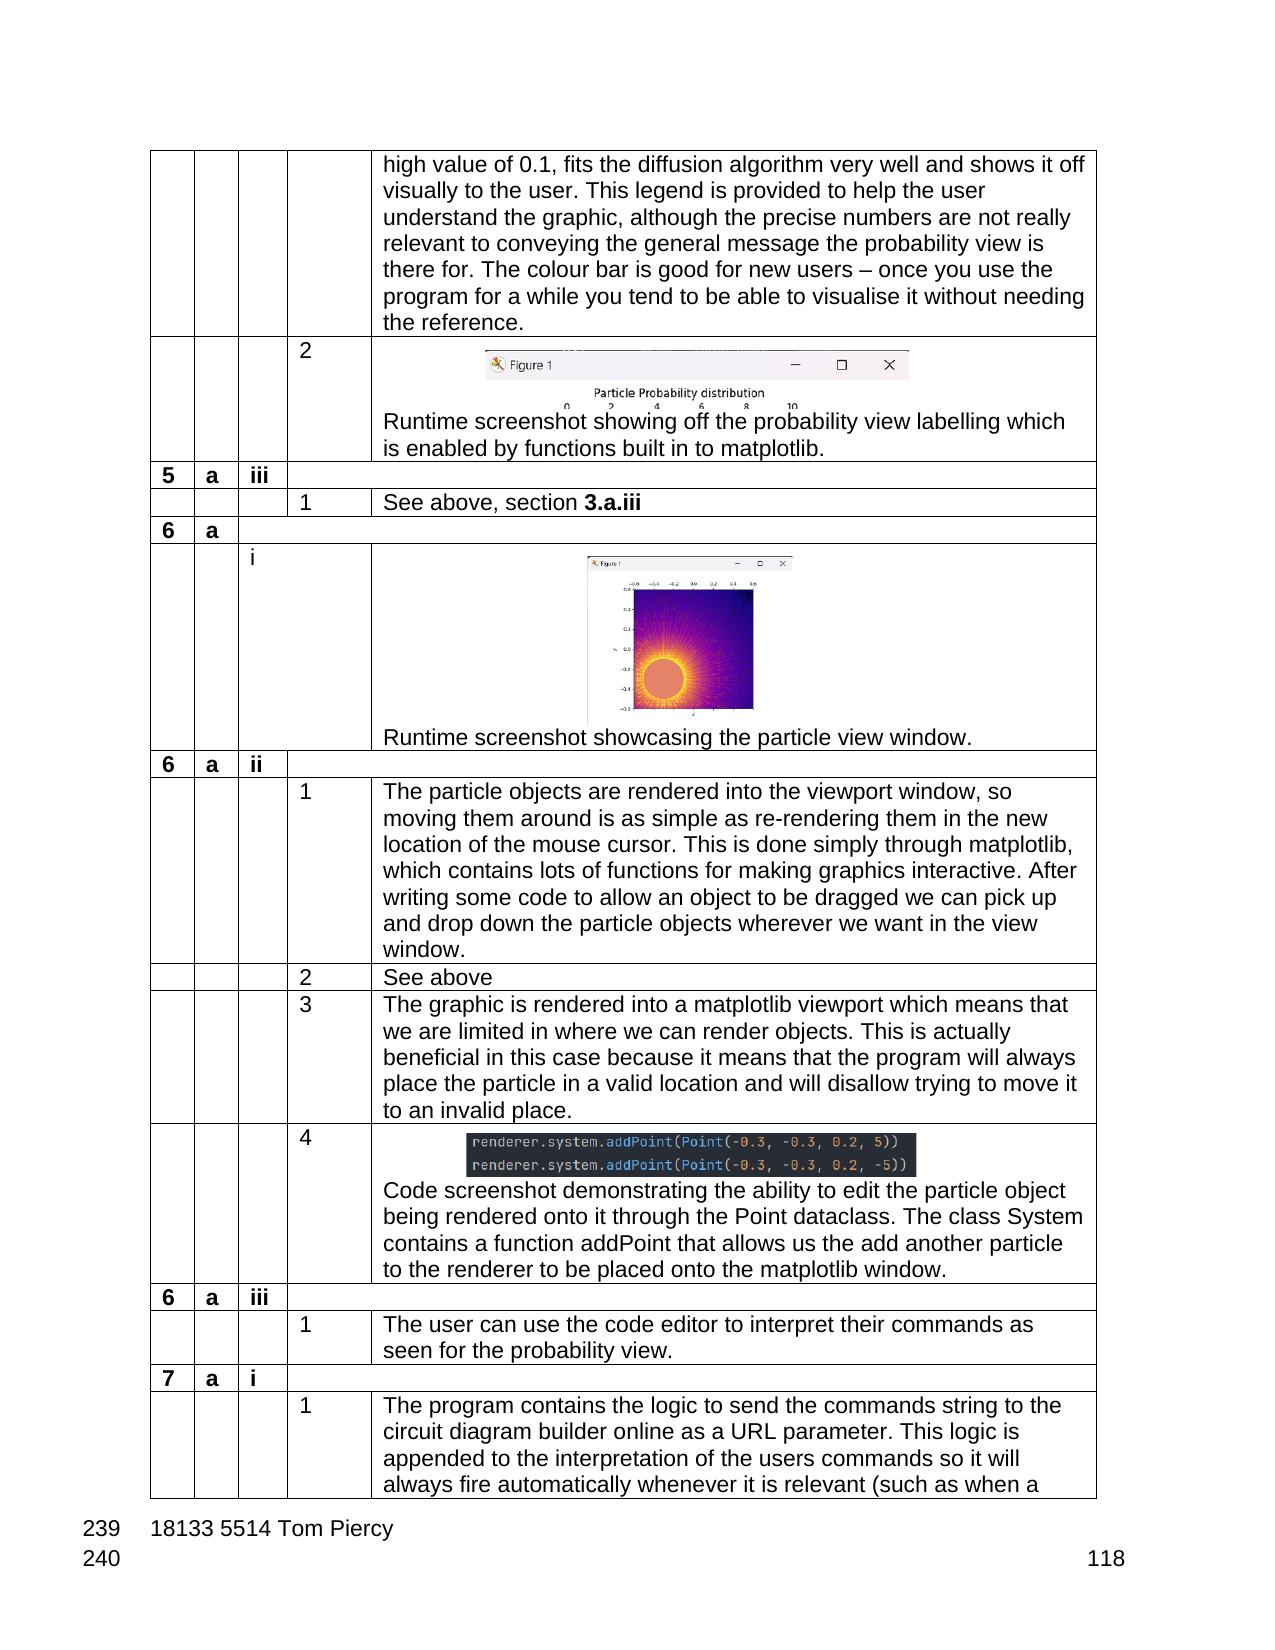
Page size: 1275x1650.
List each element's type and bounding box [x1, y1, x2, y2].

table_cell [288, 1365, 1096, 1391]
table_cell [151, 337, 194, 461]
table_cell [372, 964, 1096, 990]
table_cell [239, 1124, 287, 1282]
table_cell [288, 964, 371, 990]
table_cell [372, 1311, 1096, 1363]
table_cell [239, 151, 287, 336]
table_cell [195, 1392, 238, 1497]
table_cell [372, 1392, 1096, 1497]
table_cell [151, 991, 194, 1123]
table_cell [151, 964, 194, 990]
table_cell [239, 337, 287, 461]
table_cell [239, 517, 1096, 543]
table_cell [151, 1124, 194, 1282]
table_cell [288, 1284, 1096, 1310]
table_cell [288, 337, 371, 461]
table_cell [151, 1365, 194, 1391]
picture [587, 556, 793, 724]
picture [466, 1133, 917, 1177]
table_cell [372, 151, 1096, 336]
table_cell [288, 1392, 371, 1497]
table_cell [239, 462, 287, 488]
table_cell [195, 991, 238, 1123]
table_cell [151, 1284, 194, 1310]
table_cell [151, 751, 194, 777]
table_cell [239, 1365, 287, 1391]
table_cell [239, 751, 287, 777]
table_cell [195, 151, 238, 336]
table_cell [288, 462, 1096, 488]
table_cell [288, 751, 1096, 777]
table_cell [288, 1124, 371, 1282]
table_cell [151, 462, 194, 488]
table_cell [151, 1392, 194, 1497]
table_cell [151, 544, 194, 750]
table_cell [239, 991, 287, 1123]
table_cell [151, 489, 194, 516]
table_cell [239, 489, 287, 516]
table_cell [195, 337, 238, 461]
picture [485, 350, 909, 409]
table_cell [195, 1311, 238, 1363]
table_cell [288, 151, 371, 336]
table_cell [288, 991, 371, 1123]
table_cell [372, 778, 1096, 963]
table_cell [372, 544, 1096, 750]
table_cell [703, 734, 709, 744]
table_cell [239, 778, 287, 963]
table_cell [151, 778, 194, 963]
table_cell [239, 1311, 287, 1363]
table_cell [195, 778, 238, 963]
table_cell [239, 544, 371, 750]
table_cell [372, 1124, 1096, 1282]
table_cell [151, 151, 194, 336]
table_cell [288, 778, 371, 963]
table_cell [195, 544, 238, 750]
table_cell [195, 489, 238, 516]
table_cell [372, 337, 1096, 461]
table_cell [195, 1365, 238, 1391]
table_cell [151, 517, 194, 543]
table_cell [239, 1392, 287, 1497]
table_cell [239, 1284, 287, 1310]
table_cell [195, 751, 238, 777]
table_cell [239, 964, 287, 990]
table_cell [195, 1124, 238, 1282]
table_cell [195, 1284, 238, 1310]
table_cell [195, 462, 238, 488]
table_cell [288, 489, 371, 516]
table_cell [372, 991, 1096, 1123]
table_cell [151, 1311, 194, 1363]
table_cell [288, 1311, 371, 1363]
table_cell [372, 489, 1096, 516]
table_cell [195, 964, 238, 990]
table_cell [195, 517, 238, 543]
